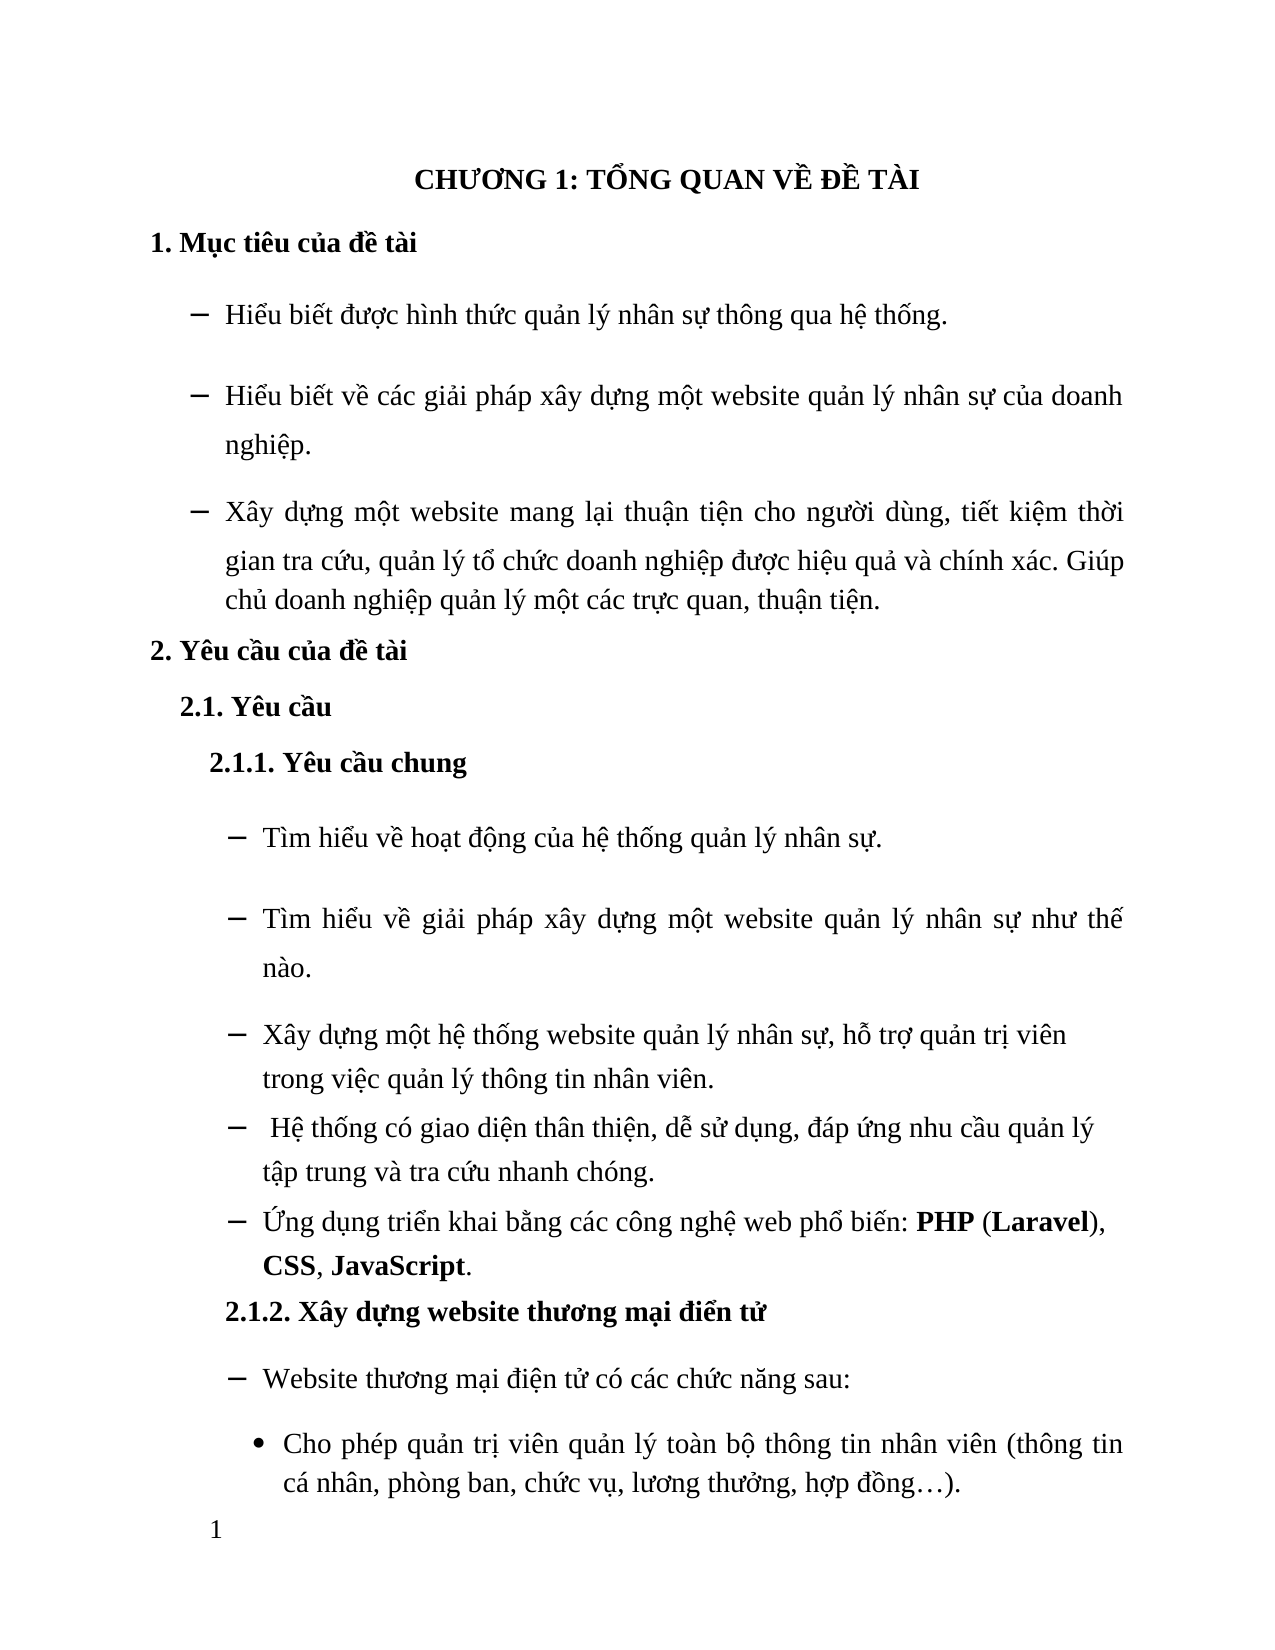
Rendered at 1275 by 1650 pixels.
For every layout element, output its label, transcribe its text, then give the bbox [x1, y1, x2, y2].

list Hiểu biết được hình thức quản lý nhân sự thông qua hệ thống. [187, 281, 1125, 341]
list Xây dựng một hệ thống website quản lý nhân sự, hỗ trợ quản trị viên trong việc quản lý thông tin nhân viên. [225, 1001, 1125, 1095]
subtitle 2. Yêu cầu của đề tài [150, 633, 1125, 666]
text 2.1.1. Yêu cầu chung [150, 745, 1125, 778]
list Cho phép quản trị viên quản lý toàn bộ thông tin nhân viên (thông tin cá nhân, phòng ban, chức vụ, lương thưởng, hợp đồng…). [253, 1426, 1125, 1498]
list Tìm hiểu về giải pháp xây dựng một website quản lý nhân sự như thế nào. [225, 886, 1125, 984]
list Tìm hiểu về hoạt động của hệ thống quản lý nhân sự. [225, 804, 1125, 864]
list Hiểu biết về các giải pháp xây dựng một website quản lý nhân sự của doanh nghiệp. [187, 363, 1125, 461]
text 2.1.2. Xây dựng website thương mại điển tử [150, 1294, 1125, 1327]
list Website thương mại điện tử có các chức năng sau: [225, 1345, 1125, 1405]
subtitle 2.1. Yêu cầu [179, 689, 1125, 722]
subtitle CHƯƠNG 1: TỔNG QUAN VỀ ĐỀ TÀI [150, 162, 1125, 196]
subtitle 1. Mục tiêu của đề tài [150, 225, 1125, 259]
list Ứng dụng triển khai bằng các công nghệ web phổ biến: PHP (Laravel), CSS, JavaScript. [225, 1188, 1125, 1281]
list Xây dựng một website mang lại thuận tiện cho người dùng, tiết kiệm thời gian tra cứu, quản lý tổ chức doanh nghiệp được hiệu quả và chính xác. Giúp chủ doanh nghiệp quản lý một các trực quan, thuận tiện. [187, 478, 1125, 615]
list Hệ thống có giao diện thân thiện, dễ sử dụng, đáp ứng nhu cầu quản lý tập trung và tra cứu nhanh chóng. [225, 1095, 1125, 1188]
